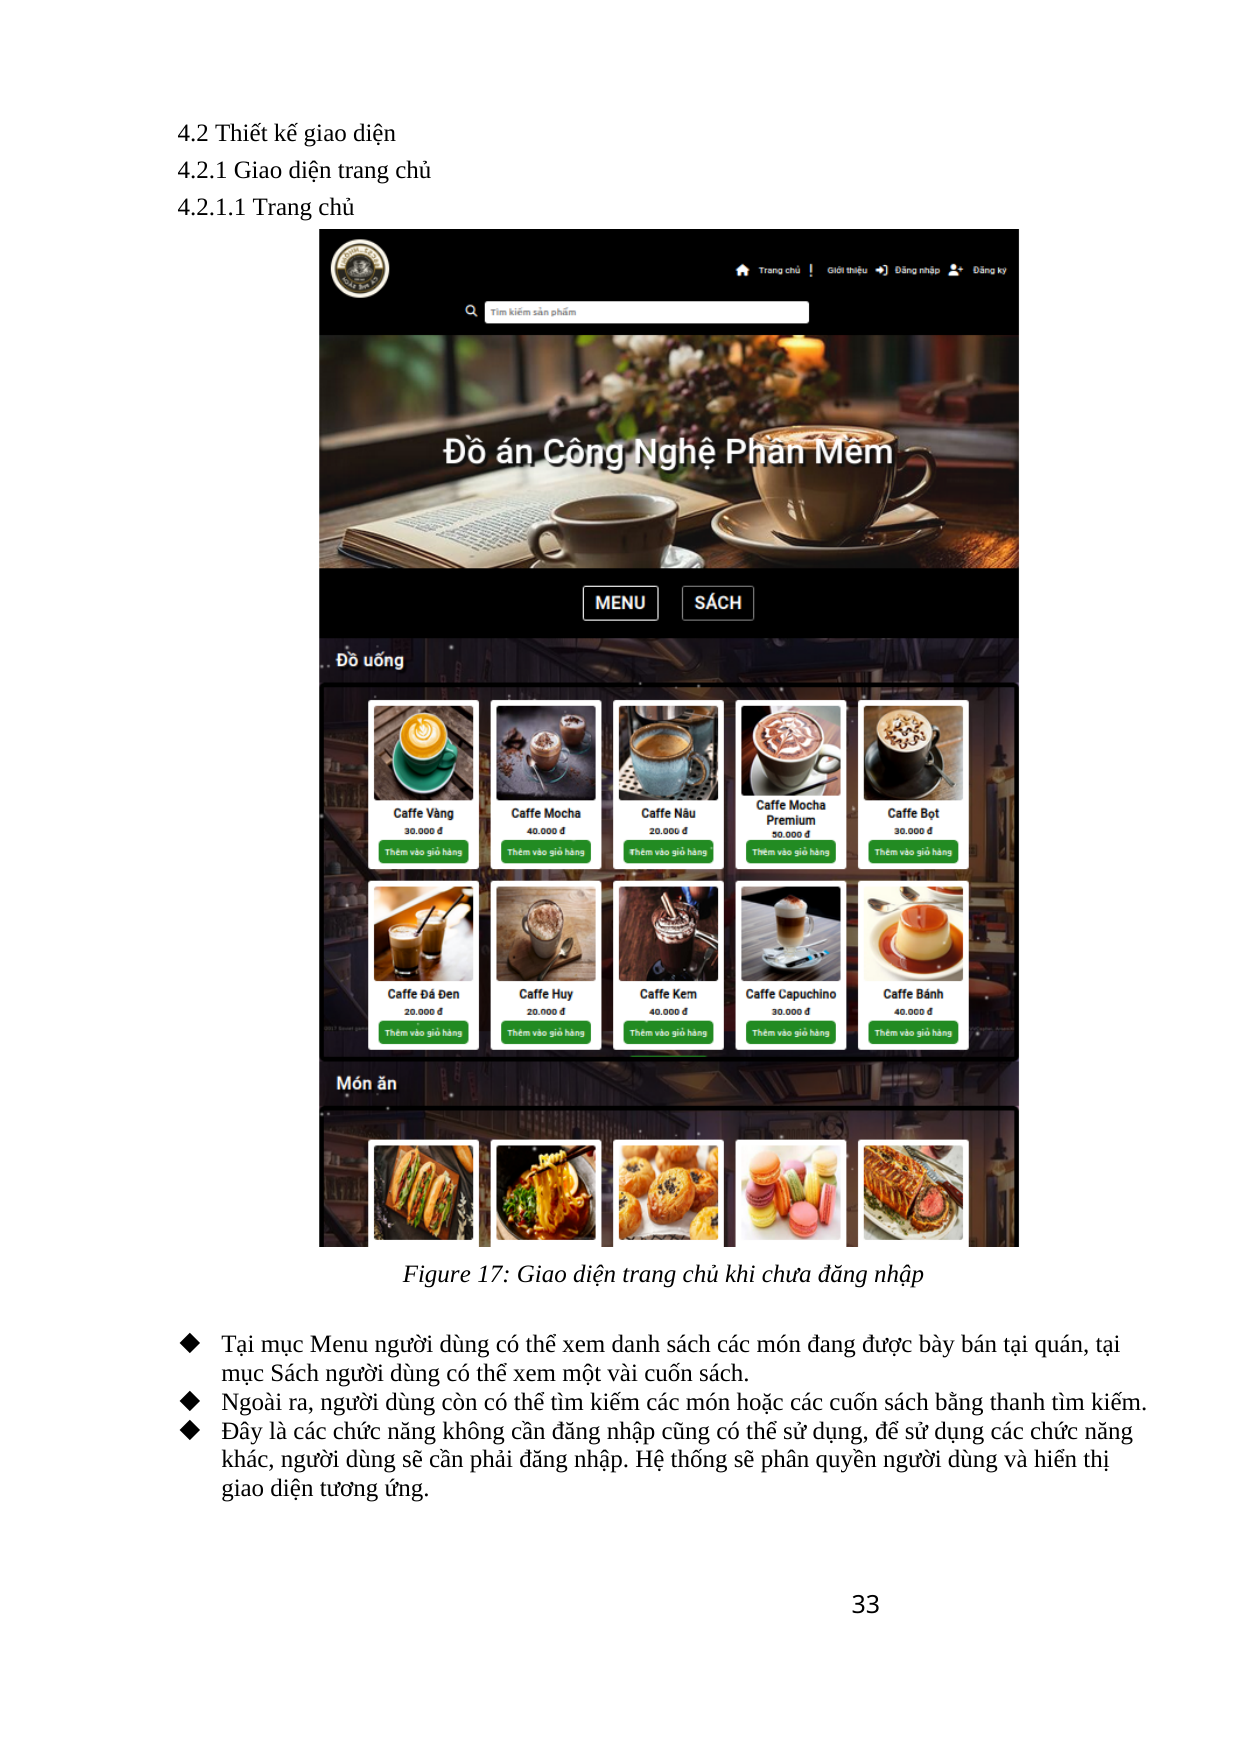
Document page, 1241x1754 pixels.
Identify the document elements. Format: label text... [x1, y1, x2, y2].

list Ngoài ra, người dùng còn có thể tìm kiếm các món hoặc các cuốn sách bằng thanh tìm kiếm. [177, 1387, 1152, 1416]
list Tại mục Menu người dùng có thể xem danh sách các món đang được bày bán tại quán, tại mục Sách người dùng có thể xem một vài cuốn sách. [177, 1329, 1152, 1387]
text Figure 17: Giao diện trang chủ khi chưa đăng nhập [177, 1259, 1152, 1288]
subtitle 4.2 Thiết kế giao diện [177, 118, 1152, 147]
subtitle 4.2.1 Giao diện trang chủ [177, 155, 1152, 184]
subtitle 4.2.1.1 Trang chủ [177, 192, 1152, 221]
picture [177, 229, 1152, 1247]
list Đây là các chức năng không cần đăng nhập cũng có thể sử dụng, để sử dụng các chức năng khác, người dùng sẽ cần phải đăng nhập. Hệ thống sẽ phân quyền người dùng và hiển thị giao diện tương ứng. [177, 1416, 1152, 1502]
